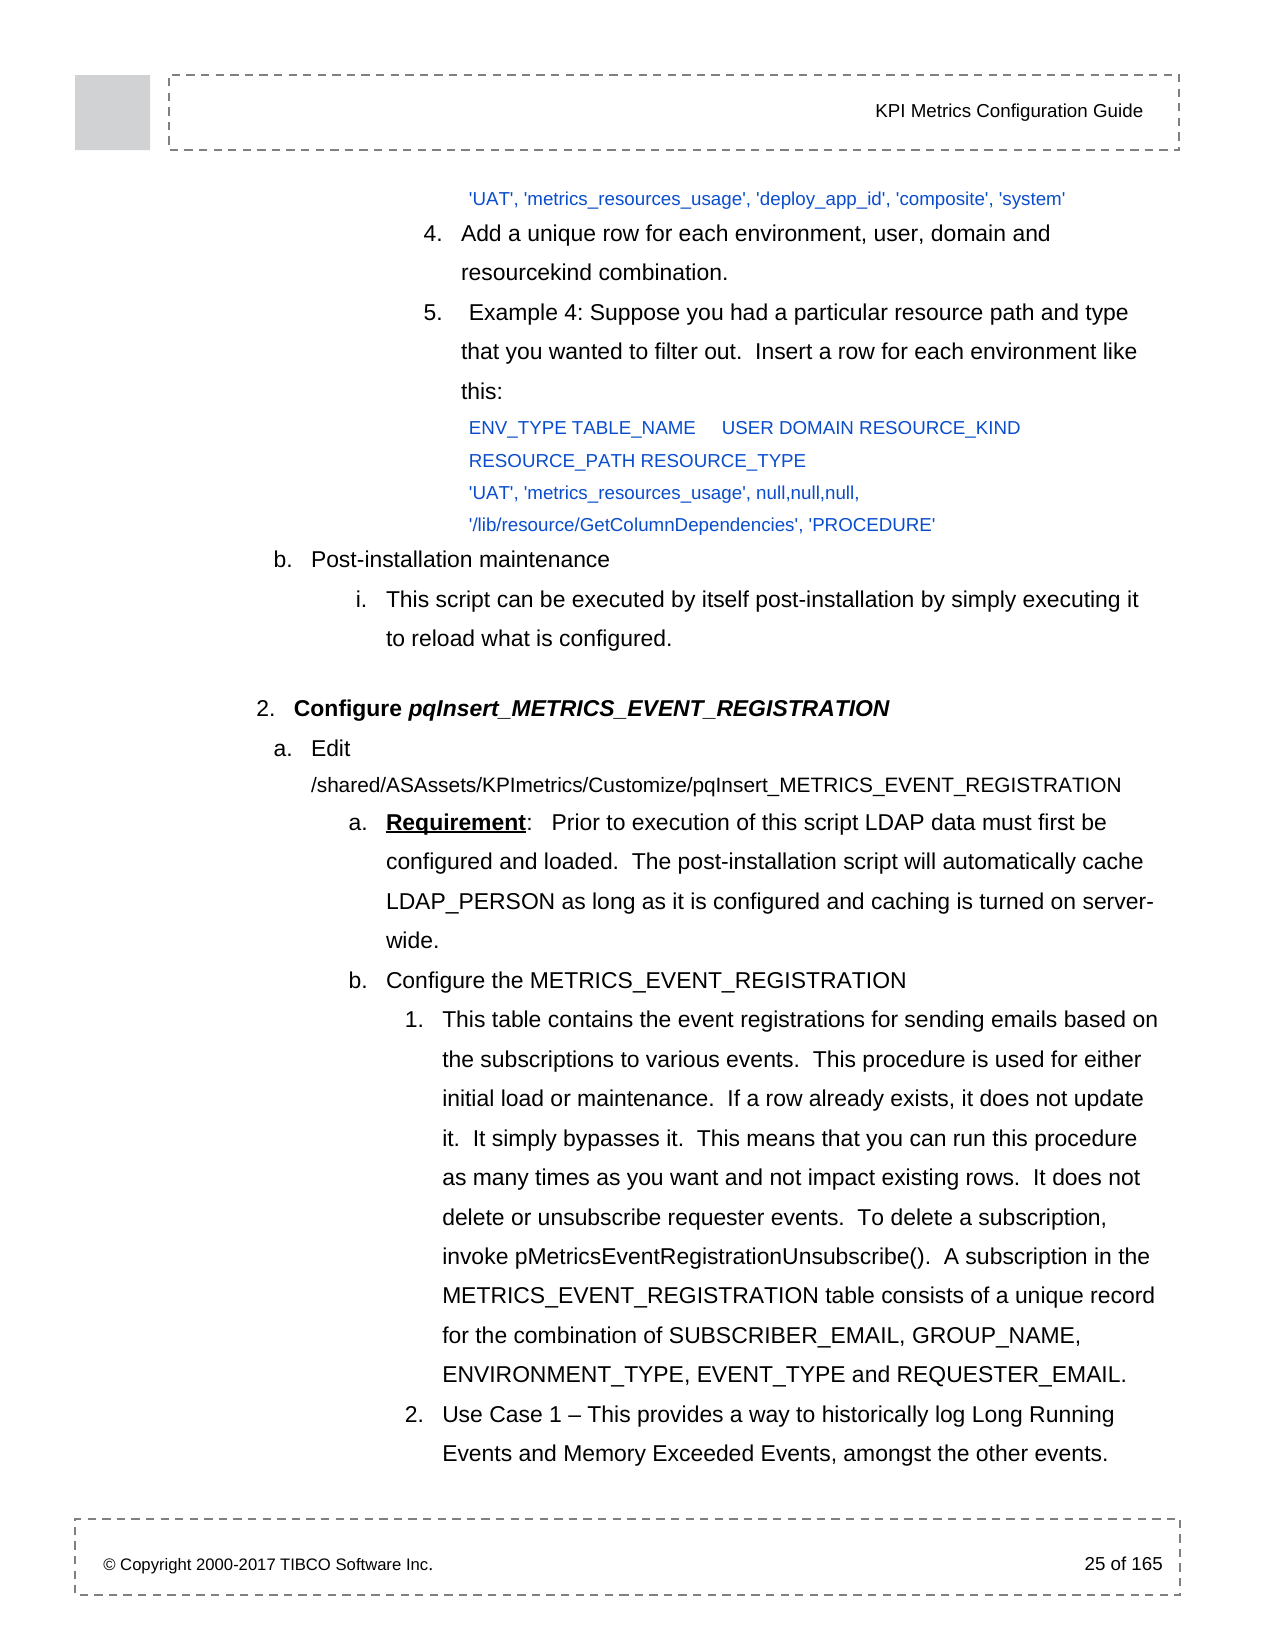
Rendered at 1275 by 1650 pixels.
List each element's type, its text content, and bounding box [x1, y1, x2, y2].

list Edit /shared/ASAssets/KPImetrics/Customize/pqInsert_METRICS_EVENT_REGISTRATION [273, 734, 1162, 797]
list This script can be executed by itself post-installation by simply executing it to reload what is configured. [367, 586, 1162, 652]
list Configure the METRICS_EVENT_REGISTRATION [348, 967, 1162, 993]
list Configure pqInsert_METRICS_EVENT_REGISTRATION [256, 695, 1162, 721]
list Requirement: Prior to execution of this script LDAP data must first be configured and loaded. The post-installation script will automatically cache LDAP_PERSON as long as it is configured and caching is turned on server-wide. [348, 809, 1162, 953]
list Use Case 1 – This provides a way to historically log Long Running Events and Memory Exceeded Events, amongst the other events. [404, 1401, 1162, 1467]
list Add a unique row for each environment, user, domain and resourcekind combination. [423, 220, 1162, 286]
list ENV_TYPE TABLE_NAME USER DOMAIN RESOURCE_KIND RESOURCE_PATH RESOURCE_TYPE [469, 417, 1162, 471]
list This table contains the event registrations for sending emails based on the subscriptions to various events. This procedure is used for either initial load or maintenance. If a row already exists, it does not update it. It simply bypasses it. This means that you can run this procedure as many times as you want and not impact existing rows. It does not delete or unsubscribe requester events. To delete a subscription, invoke pMetricsEventRegistrationUnsubscribe(). A subscription in the METRICS_EVENT_REGISTRATION table consists of a unique record for the combination of SUBSCRIBER_EMAIL, GROUP_NAME, ENVIRONMENT_TYPE, EVENT_TYPE and REQUESTER_EMAIL. [404, 1006, 1162, 1388]
list 'UAT', 'metrics_resources_usage', null,null,null, '/lib/resource/GetColumnDependencies', 'PROCEDURE' [469, 482, 1162, 536]
list Post-installation maintenance [273, 546, 1162, 573]
list Example 4: Suppose you had a particular resource path and type that you wanted to filter out. Insert a row for each environment like this: [423, 299, 1162, 404]
list 'UAT', 'metrics_resources_usage', 'deploy_app_id', 'composite', 'system' [469, 187, 1162, 209]
